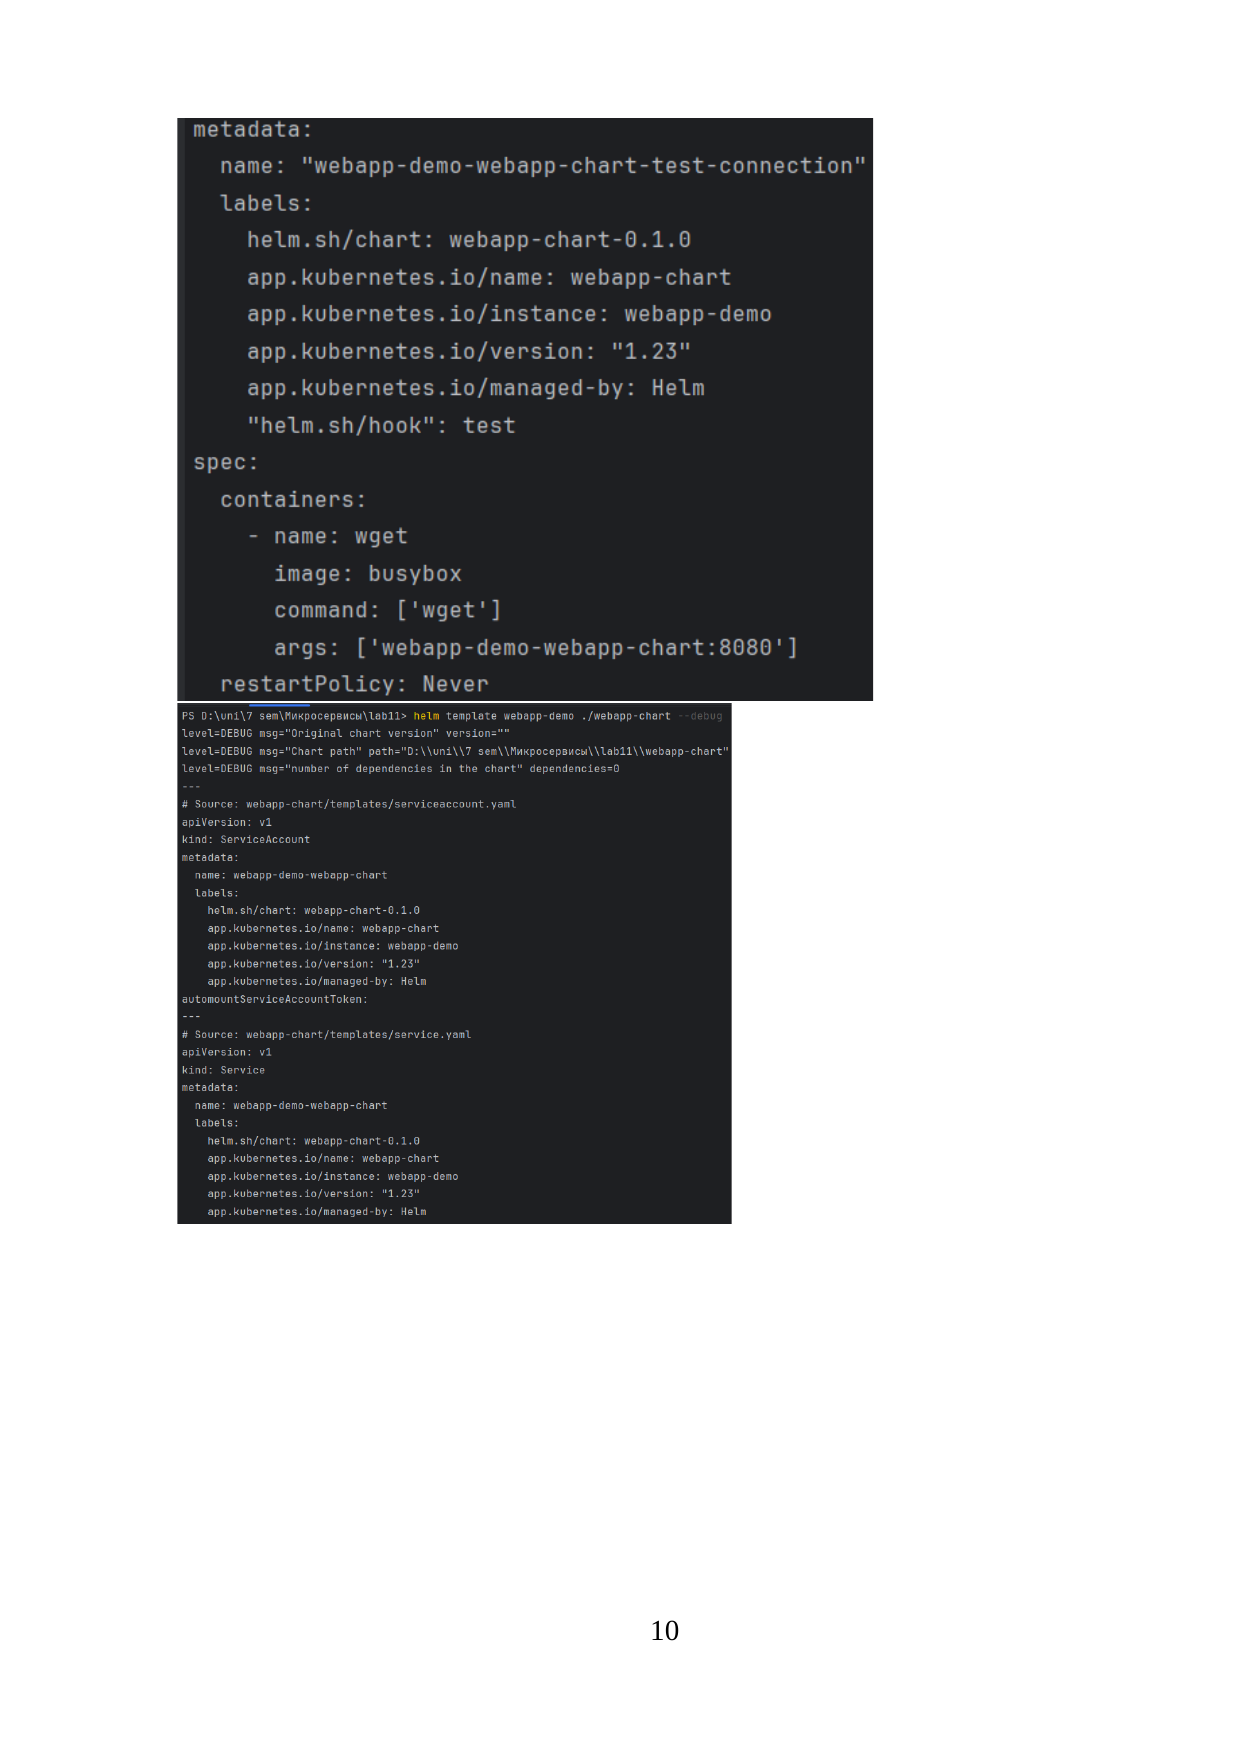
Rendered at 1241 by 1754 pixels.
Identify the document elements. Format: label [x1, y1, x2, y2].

picture [177, 118, 874, 701]
picture [177, 703, 732, 1224]
